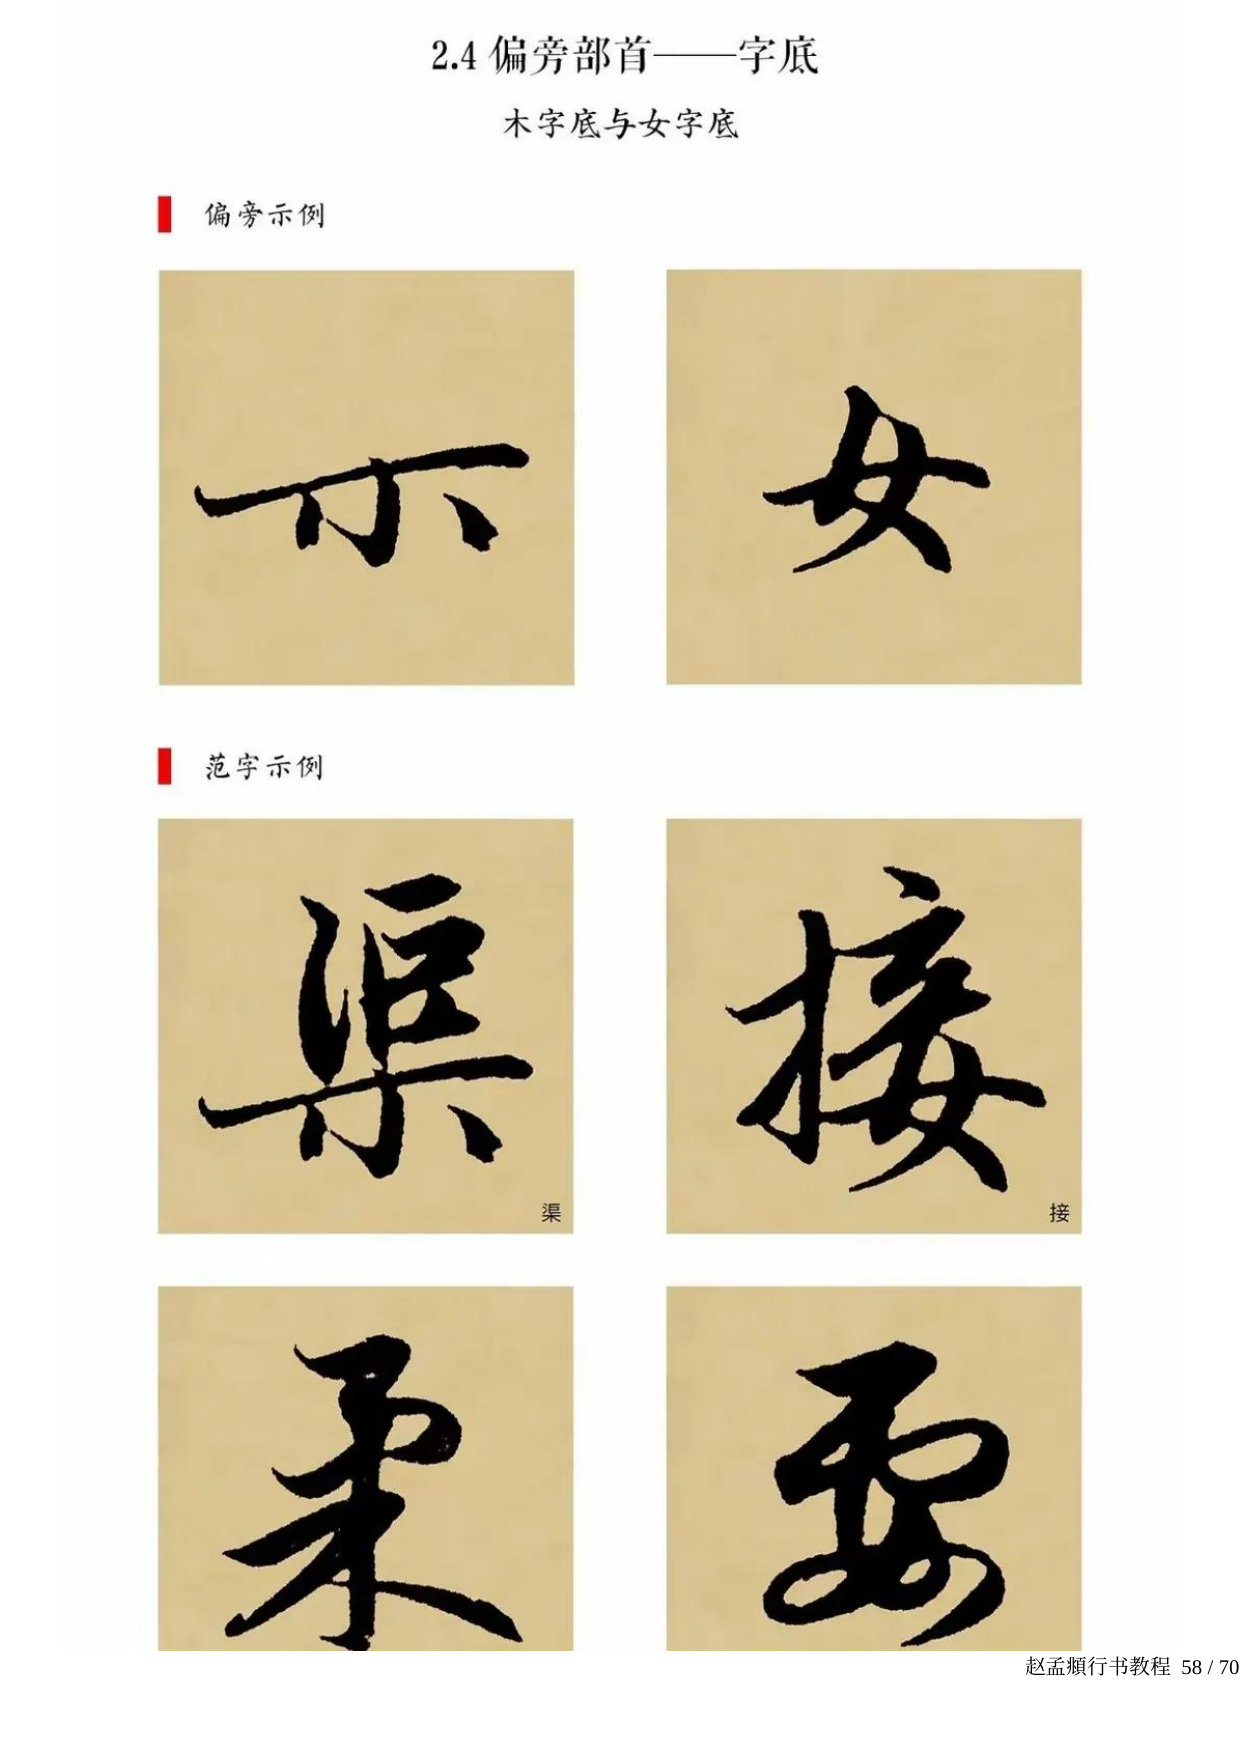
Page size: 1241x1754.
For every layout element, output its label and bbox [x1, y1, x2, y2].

picture [60, 1, 1180, 1651]
